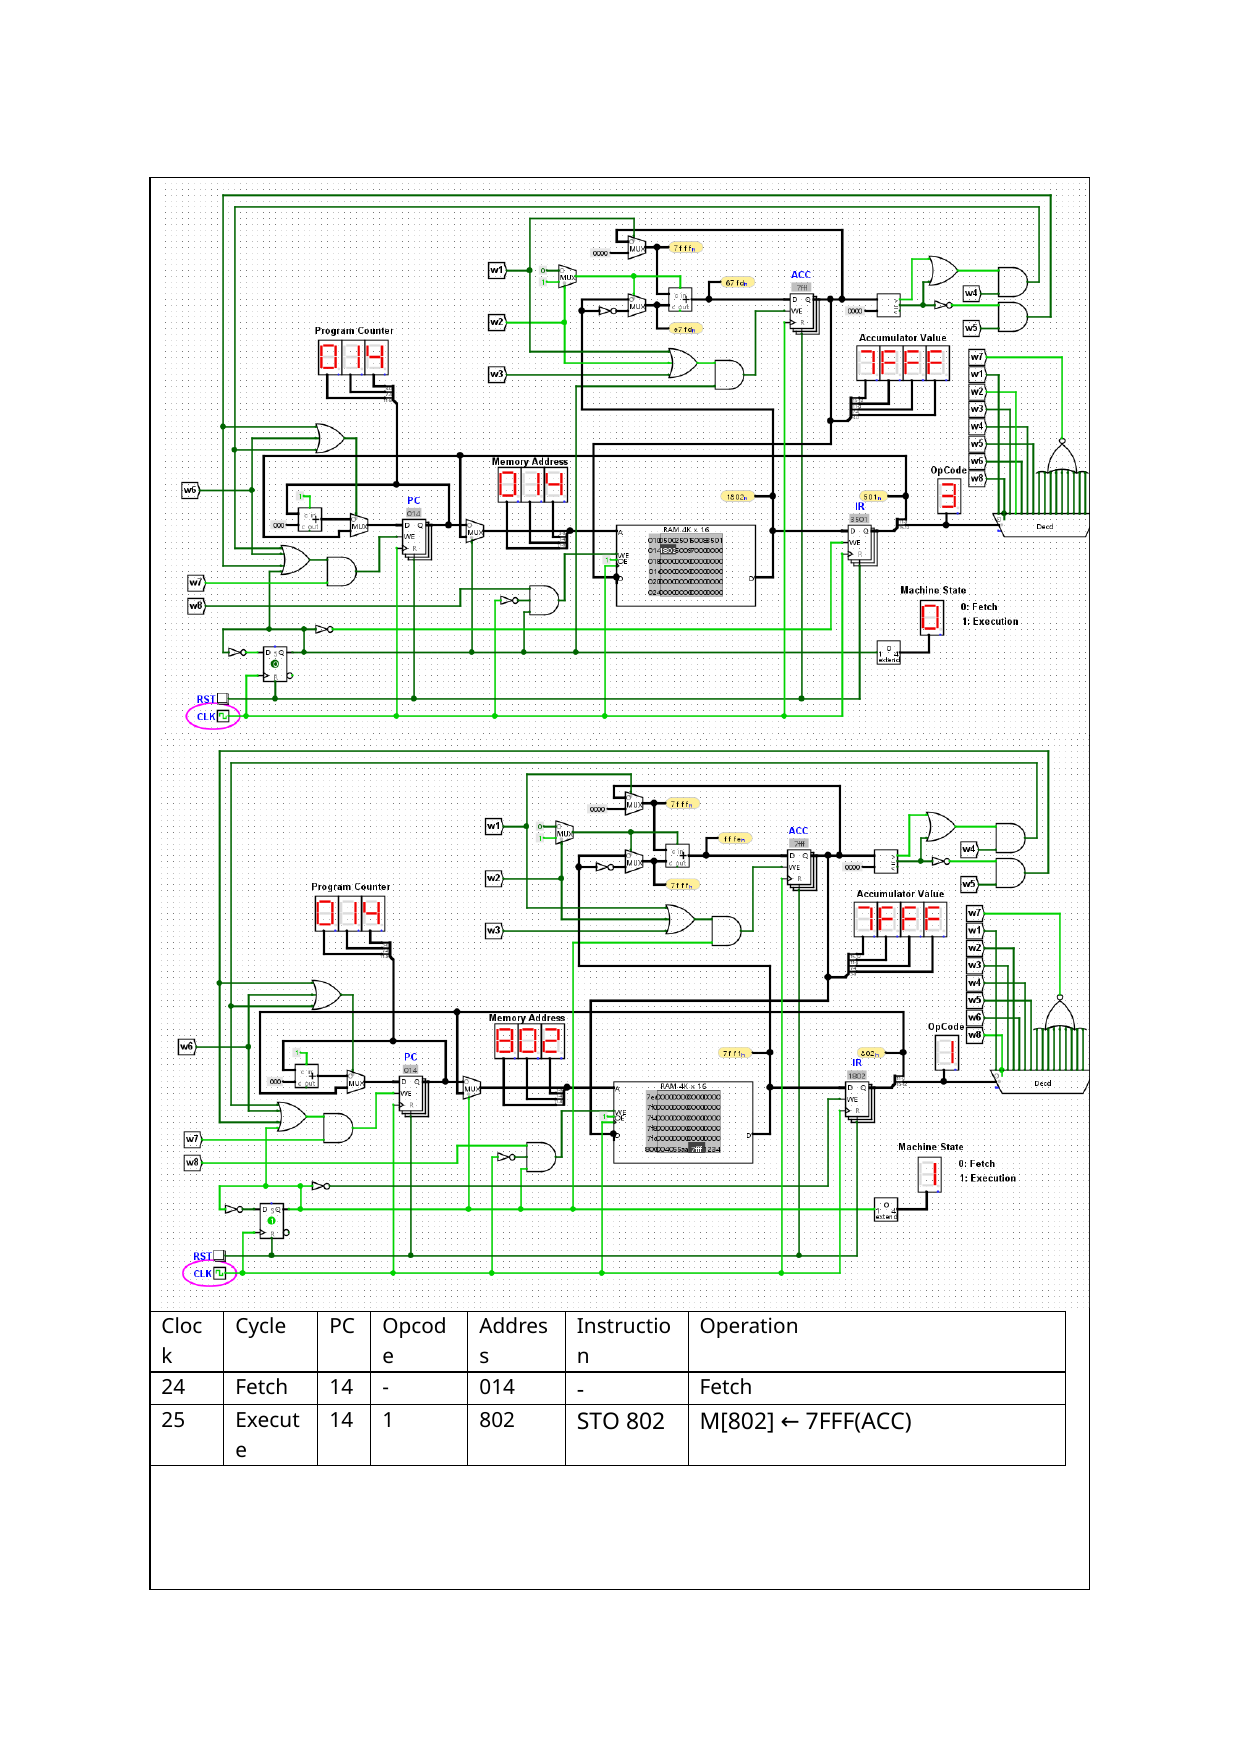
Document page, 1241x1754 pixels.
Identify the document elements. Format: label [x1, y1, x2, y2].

picture [161, 736, 1090, 1308]
picture [161, 178, 1090, 735]
table_header [151, 178, 1089, 1589]
